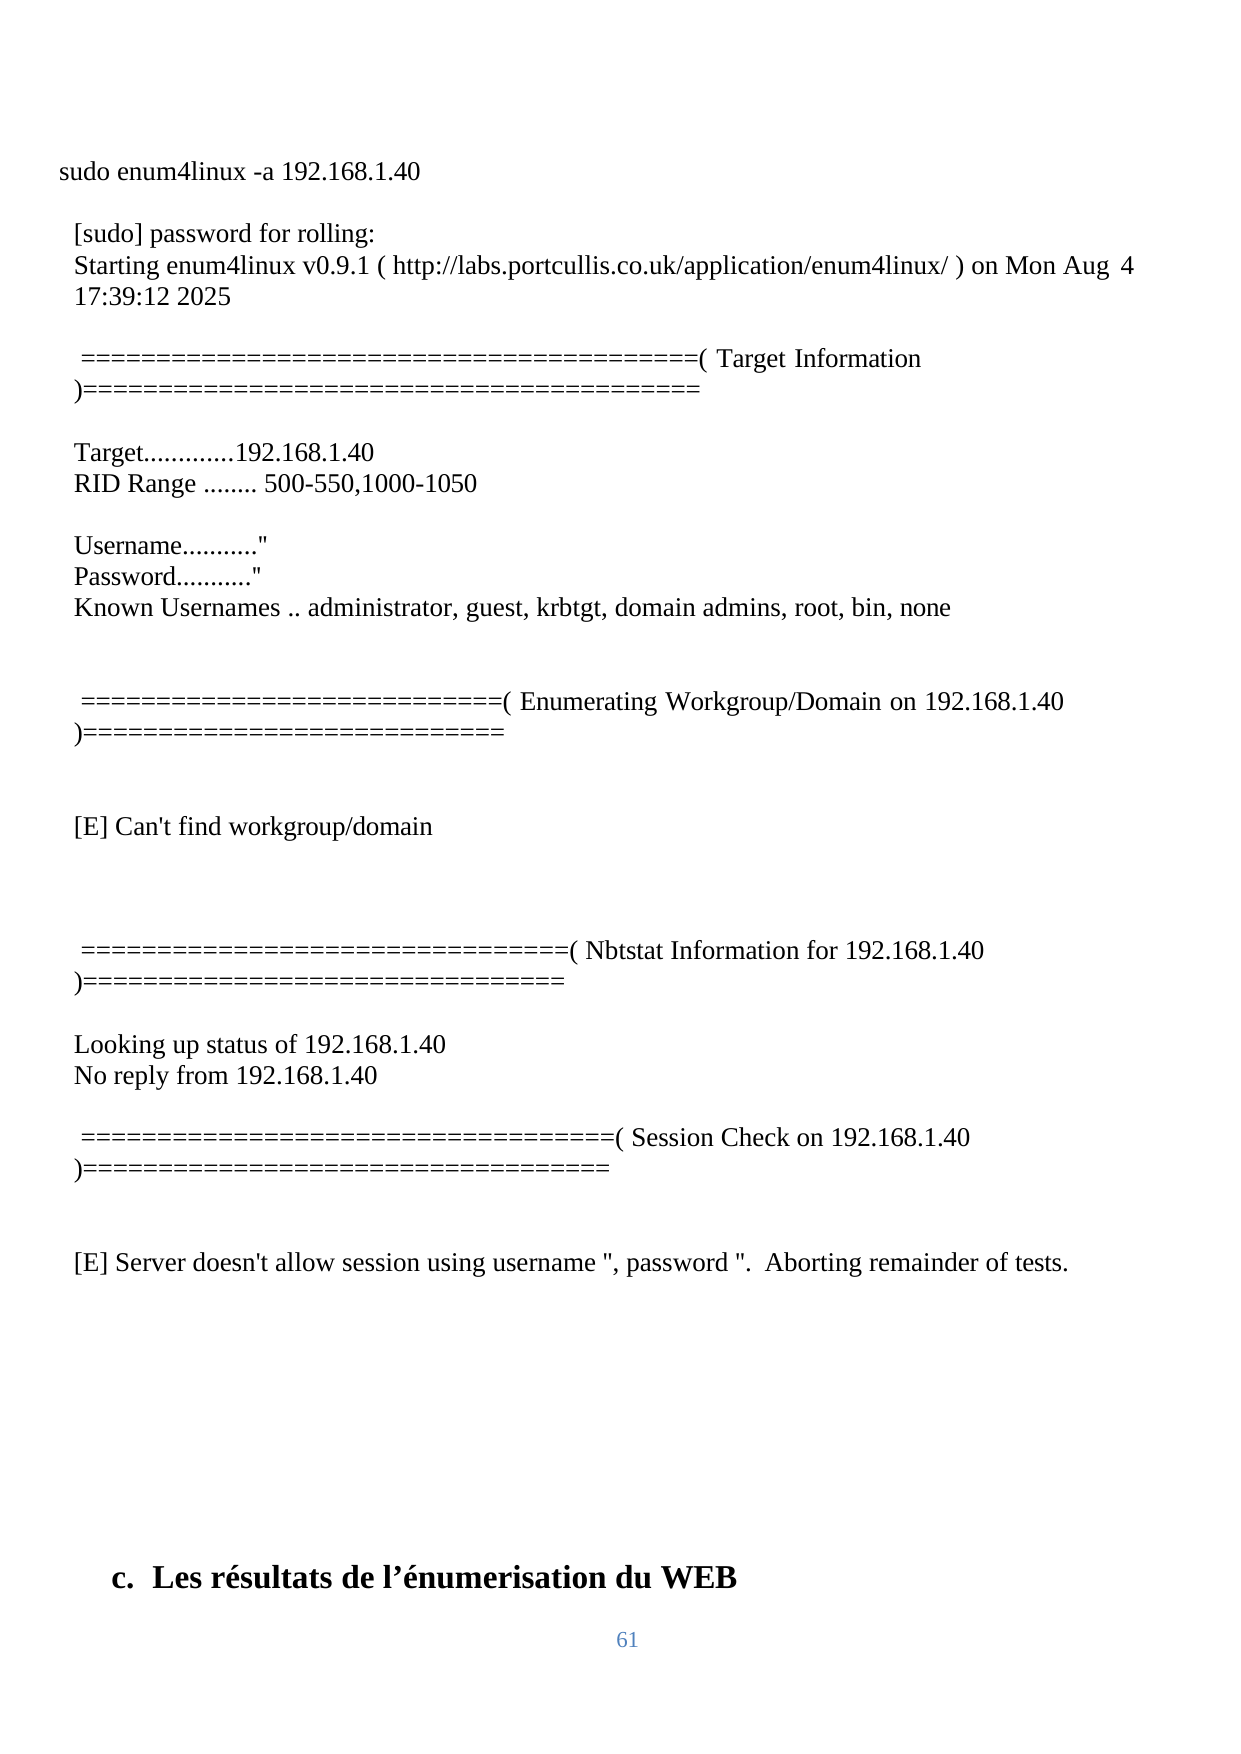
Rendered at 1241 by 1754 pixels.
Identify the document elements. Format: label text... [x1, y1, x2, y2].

text )============================ [74, 716, 1196, 747]
text Username '' [74, 529, 1196, 560]
text sudo enum4linux -a 192.168.1.40 [59, 155, 1196, 186]
text )=================================== [74, 1152, 1196, 1183]
text ================================( Nbtstat Information for 192.168.1.40 [80, 934, 1196, 965]
text [E] Can't find workgroup/domain [74, 810, 1196, 841]
text RID Range ........ 500-550,1000-1050 [74, 467, 1196, 498]
text =========================================( Target Information [80, 342, 1196, 373]
subtitle Les résultats de l’énumerisation du WEB [111, 1557, 1196, 1596]
text ===================================( Session Check on 192.168.1.40 [80, 1121, 1196, 1152]
text Known Usernames .. administrator, guest, krbtgt, domain admins, root, bin, none [74, 592, 1196, 623]
text [E] Server doesn't allow session using username '', password ''. Aborting remainder of tests. [74, 1246, 1196, 1277]
text )================================ [74, 966, 1196, 997]
text ============================( Enumerating Workgroup/Domain on 192.168.1.40 [80, 685, 1196, 716]
text )========================================= [74, 373, 1196, 404]
text Password '' [74, 560, 1196, 591]
text [sudo] password for rolling: [74, 218, 1196, 249]
text Target 192.168.1.40 [74, 436, 1196, 467]
text Looking up status of 192.168.1.40 No reply from 192.168.1.40 [74, 1028, 457, 1090]
text Starting enum4linux v0.9.1 ( http://labs.portcullis.co.uk/application/enum4linux/ ) on Mon Aug 4 17:39:12 2025 [74, 249, 1196, 311]
